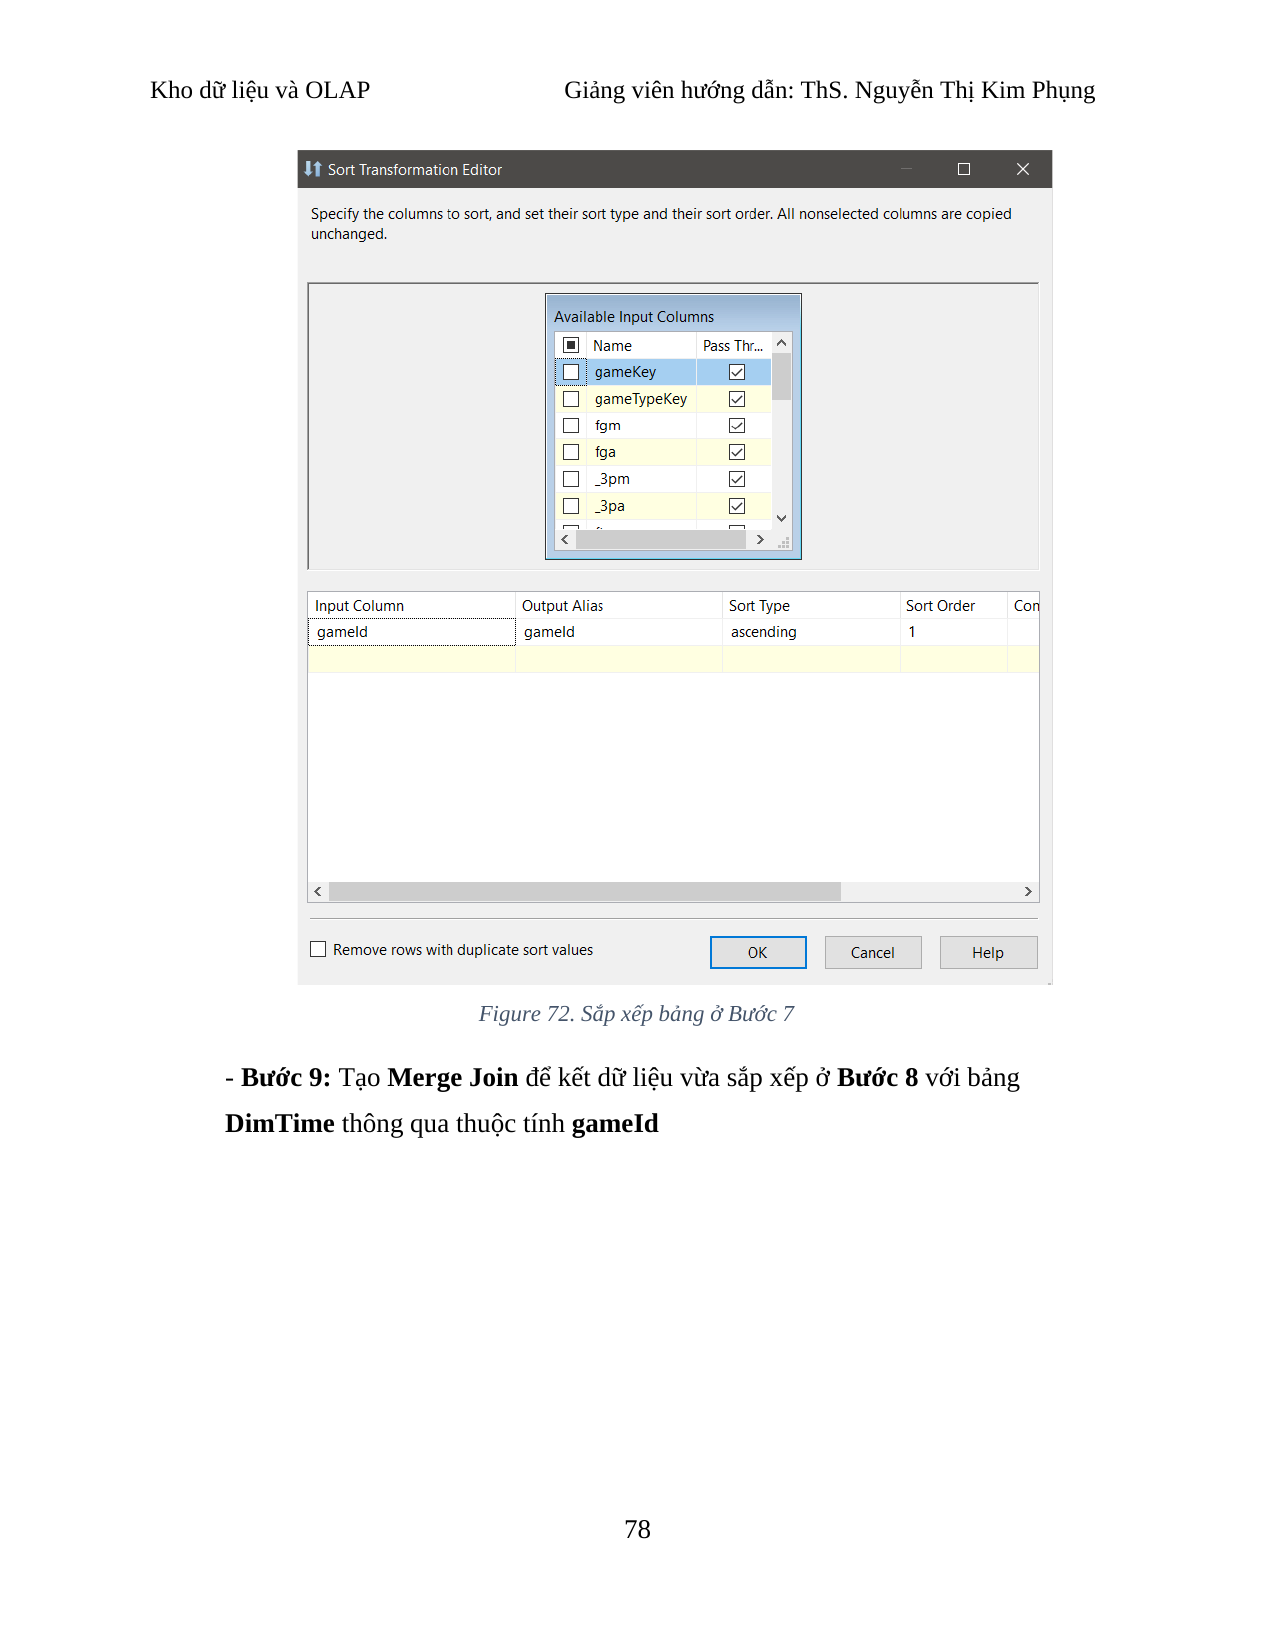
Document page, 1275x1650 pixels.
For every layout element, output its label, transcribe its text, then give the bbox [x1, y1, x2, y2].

picture [297, 150, 1053, 985]
text Figure 72. Sắp xếp bảng ở Bước 7 [150, 1001, 1125, 1027]
text - Bước 9: Tạo Merge Join để kết dữ liệu vừa sắp xếp ở Bước 8 với bảng DimTime thông qua thuộc tính gameId [225, 1061, 1125, 1139]
